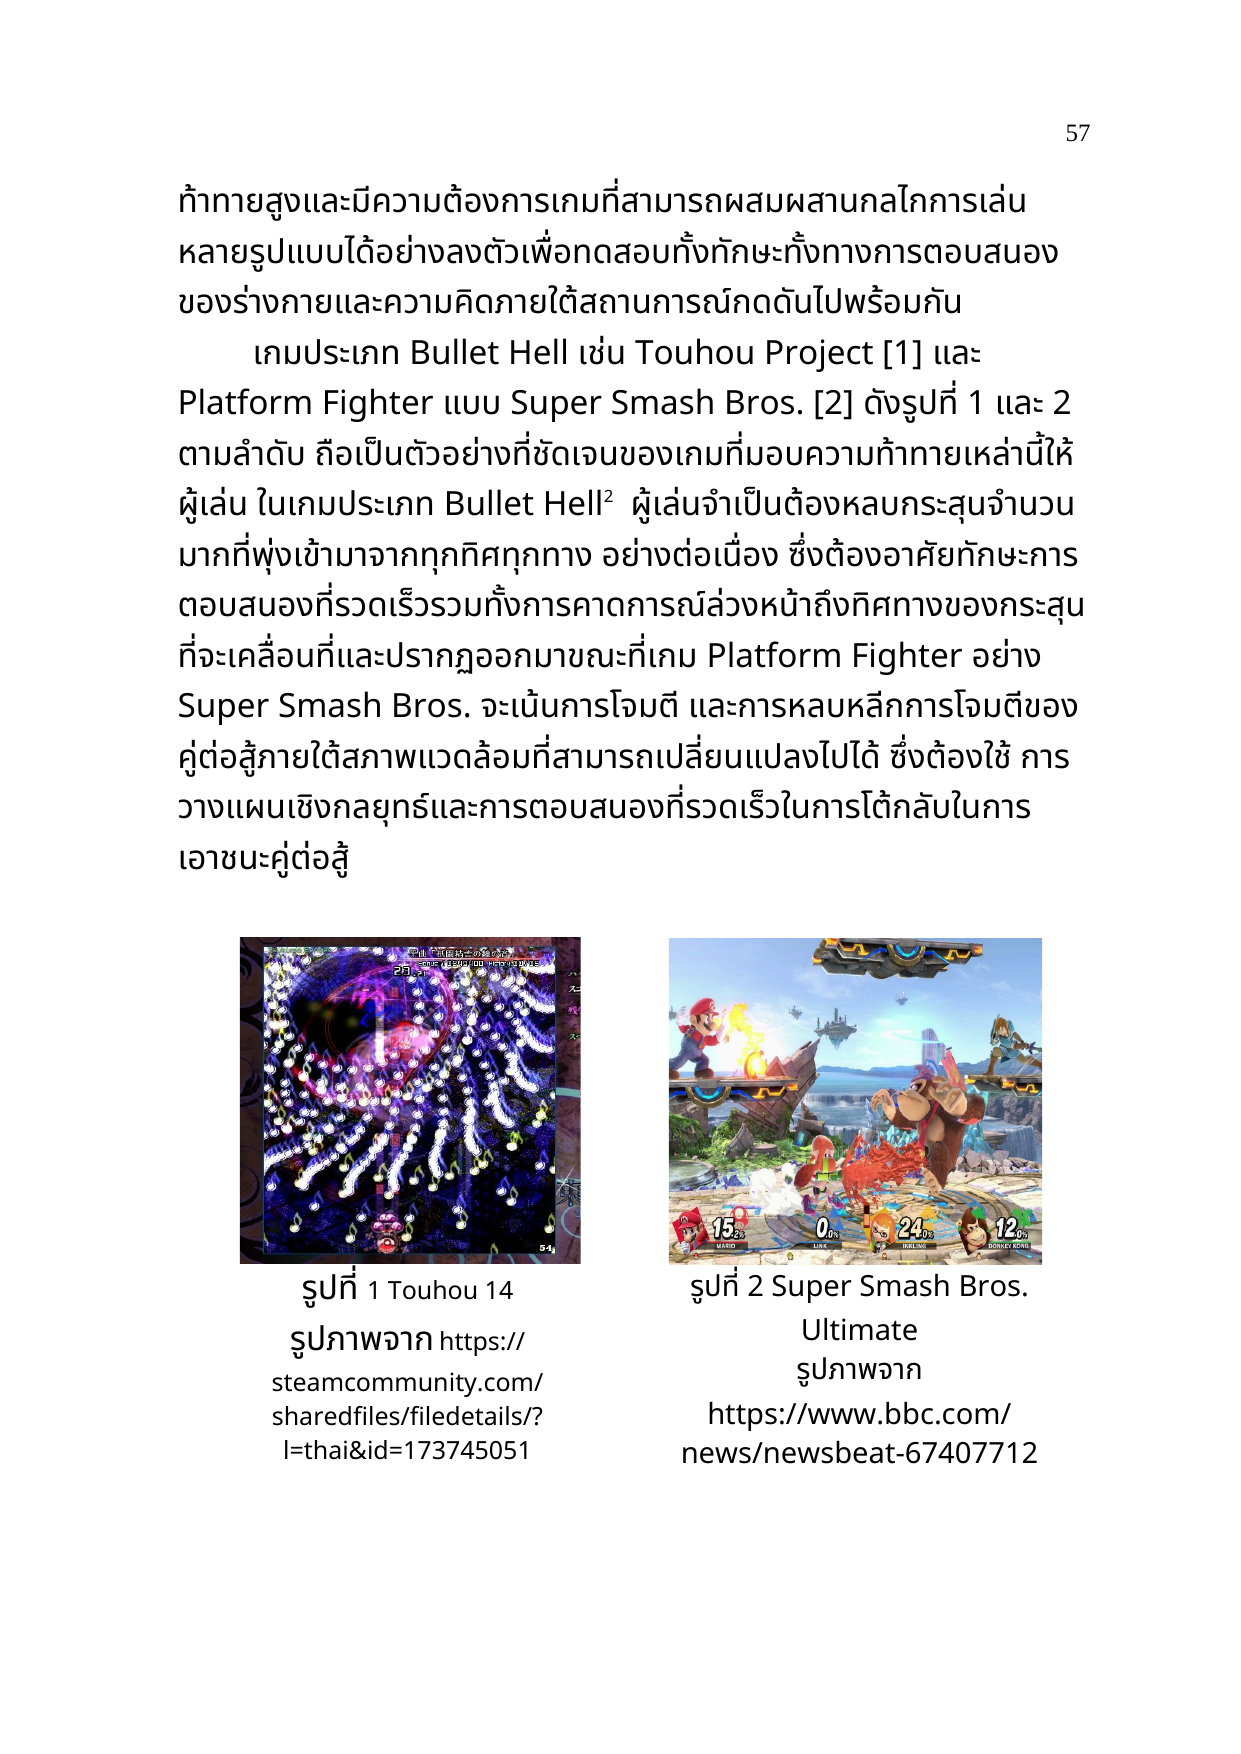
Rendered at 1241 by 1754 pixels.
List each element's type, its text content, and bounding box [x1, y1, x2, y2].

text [177, 177, 1090, 328]
picture [668, 938, 1043, 1265]
text เกมประเภท Bullet Hell เช่น Touhou Project [1] และ Platform Fighter แบบ Super Smash Bros. [2] ดังรูปที่ 1 และ 2 ตามลำดับ ถือเป็นตัวอย่างที่ชัดเจนของเกมที่มอบความท้าทายเหล่านี้ให้ผู้เล่น ในเกมประเภท Bullet Hell2 ผู้เล่นจำเป็นต้องหลบกระสุนจำนวนมากที่พุ่งเข้ามาจากทุกทิศทุกทาง อย่างต่อเนื่อง ซึ่งต้องอาศัยทักษะการตอบสนองที่รวดเร็วรวมทั้งการคาดการณ์ล่วงหน้าถึงทิศทางของกระสุน ที่จะเคลื่อนที่และปรากฏออกมาขณะที่เกม Platform Fighter อย่าง Super Smash Bros. จะเน้นการโจมตี และการหลบหลีกการโจมตีของคู่ต่อสู้ภายใต้สภาพแวดล้อมที่สามารถเปลี่ยนแปลงไปได้ ซึ่งต้องใช้ การวางแผนเชิงกลยุทธ์และการตอบสนองที่รวดเร็วในการโต้กลับในการเอาชนะคู่ต่อสู้ [177, 328, 1090, 884]
picture [239, 937, 581, 1264]
